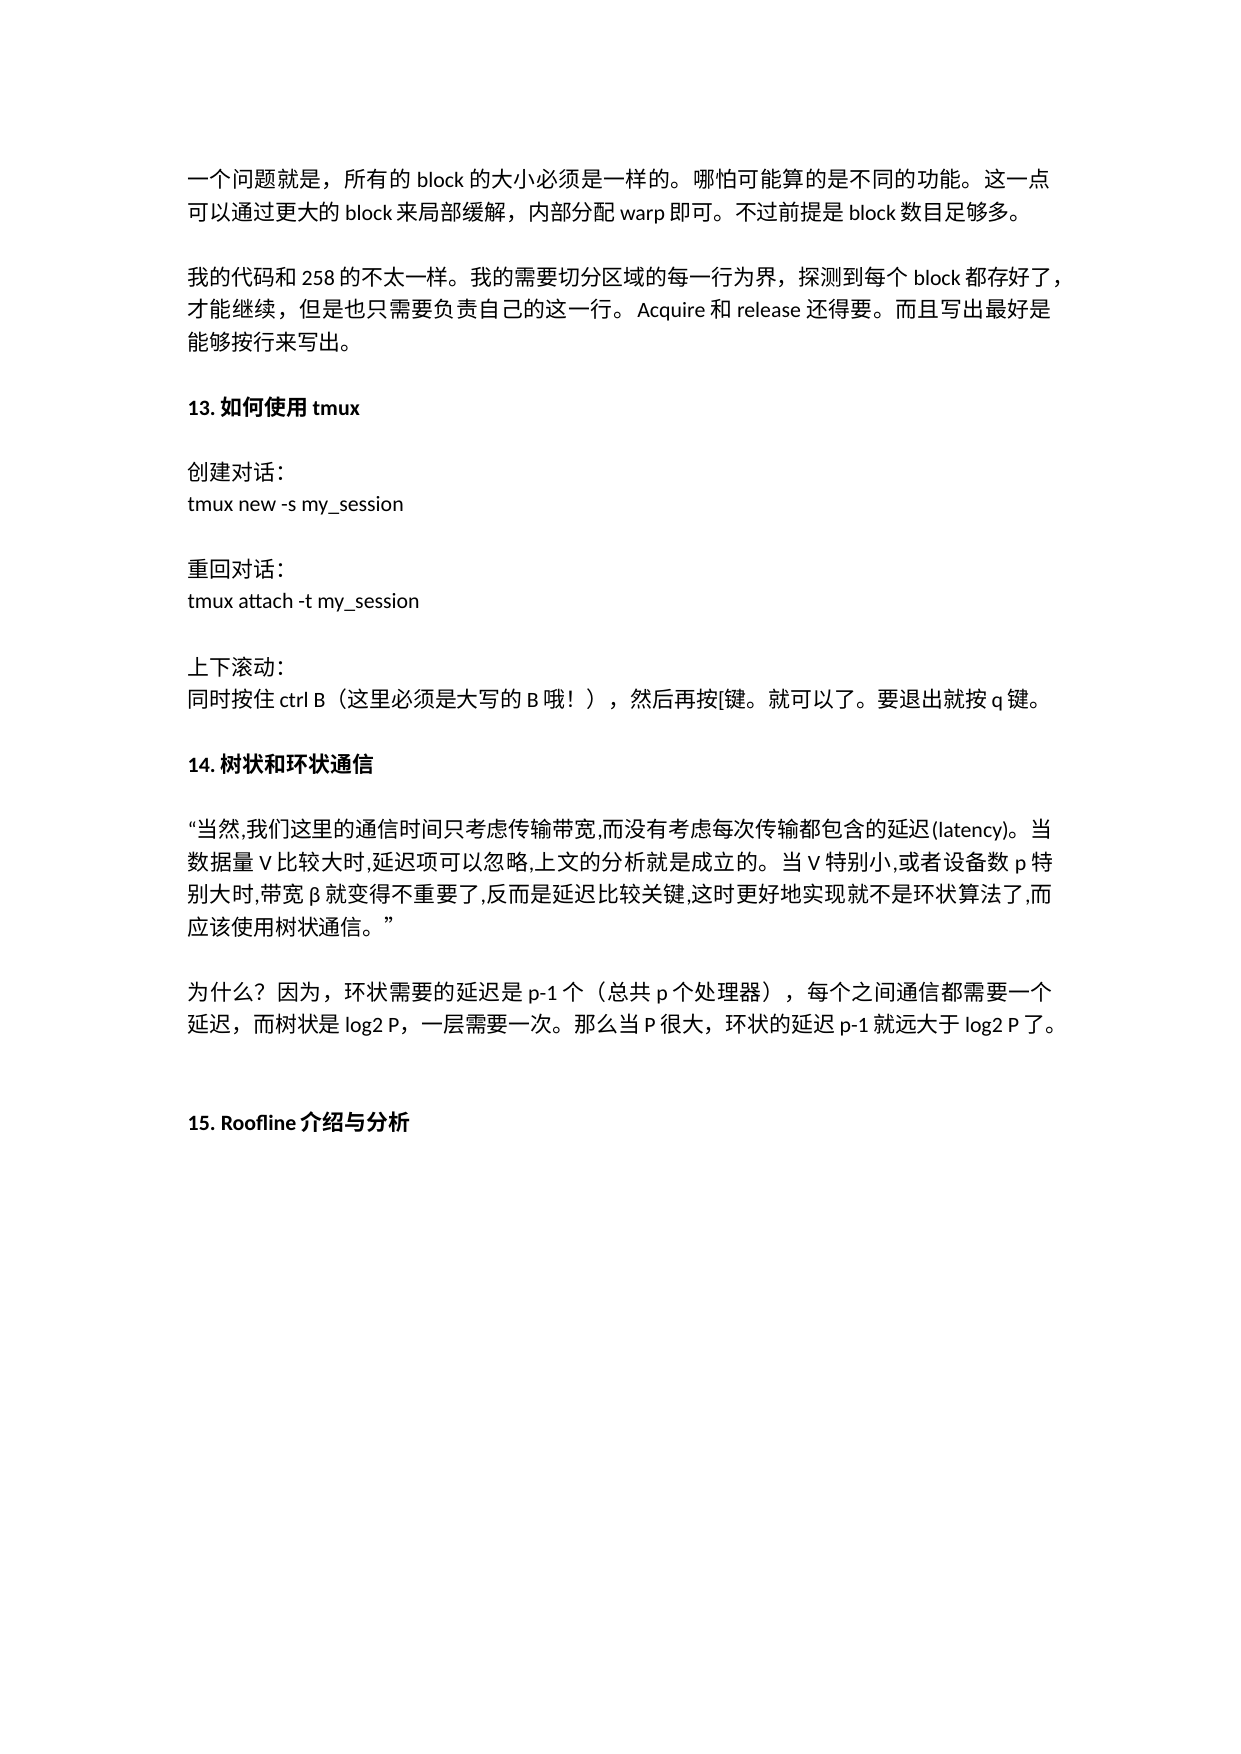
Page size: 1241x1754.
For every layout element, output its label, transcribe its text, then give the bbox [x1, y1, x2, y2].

list 我的代码和258的不太一样。我的需要切分区域的每一行为界，探测到每个block都存好了，才能继续，但是也只需要负责自己的这一行。Acquire和release还得要。而且写出最好是能够按行来写出。 [187, 259, 1053, 357]
list 树状和环状通信 [187, 747, 1053, 779]
list tmux new -s my_session [187, 487, 1053, 519]
list 为什么？因为，环状需要的延迟是p-1个（总共p个处理器），每个之间通信都需要一个延迟，而树状是log2 P，一层需要一次。那么当P很大，环状的延迟p-1就远大于log2 P了。 [187, 974, 1053, 1039]
list Roofline介绍与分析 [187, 1104, 1053, 1137]
list “当然,我们这里的通信时间只考虑传输带宽,而没有考虑每次传输都包含的延迟(latency)。当数据量V比较大时,延迟项可以忽略,上文的分析就是成立的。当V特别小,或者设备数p特别大时,带宽β就变得不重要了,反而是延迟比较关键,这时更好地实现就不是环状算法了,而应该使用树状通信。” [187, 812, 1053, 942]
list tmux attach -t my_session [187, 584, 1053, 617]
list 上下滚动： [187, 649, 1053, 682]
list 同时按住ctrl B（这里必须是大写的B哦！），然后再按[键。就可以了。要退出就按q键。 [187, 682, 1053, 714]
list 一个问题就是，所有的block的大小必须是一样的。哪怕可能算的是不同的功能。这一点可以通过更大的block来局部缓解，内部分配warp即可。不过前提是block数目足够多。 [187, 162, 1053, 227]
list 重回对话： [187, 552, 1053, 584]
list 创建对话： [187, 454, 1053, 487]
list 如何使用tmux [187, 389, 1053, 422]
